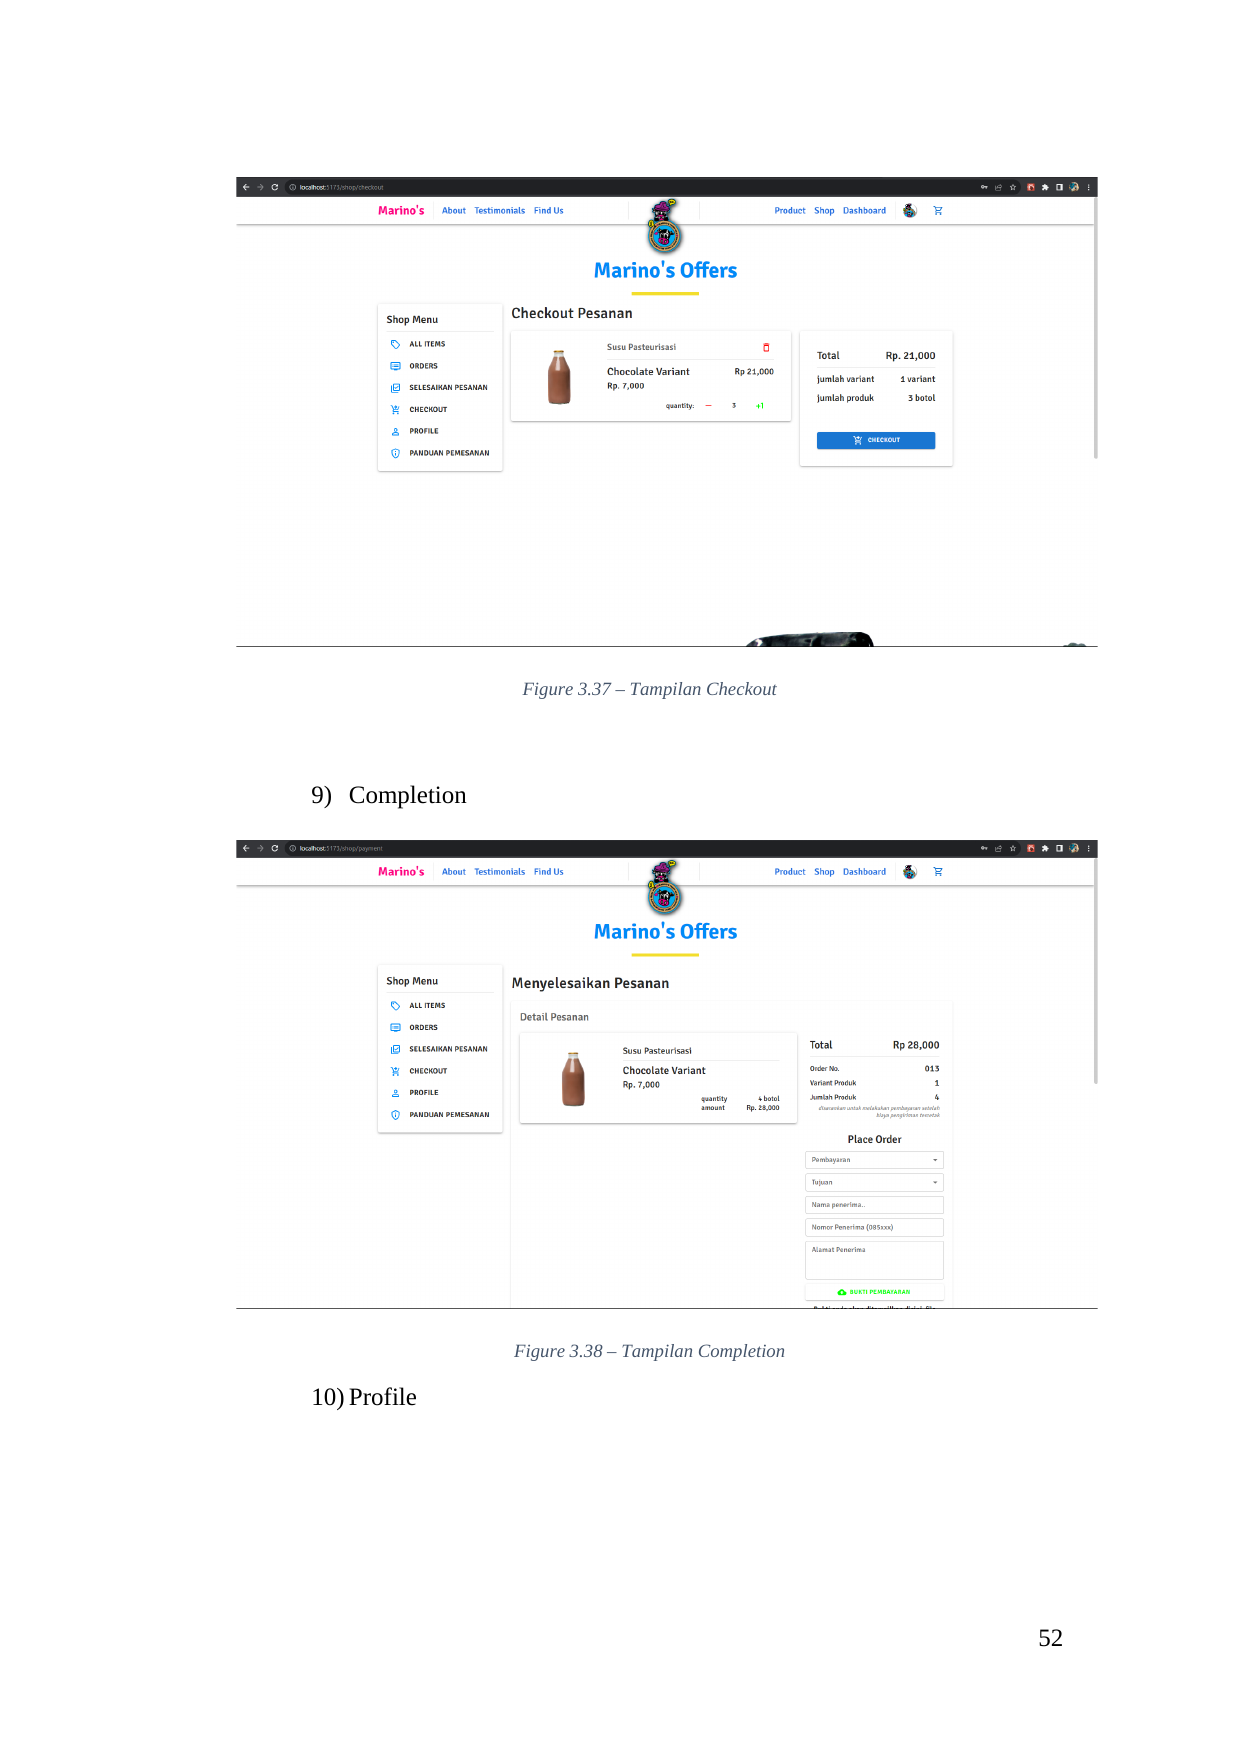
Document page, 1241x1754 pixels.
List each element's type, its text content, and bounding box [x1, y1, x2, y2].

text Figure 3.37 – Tampilan Checkout [236, 678, 1063, 699]
text Figure 3.38 – Tampilan Completion [236, 1340, 1063, 1362]
picture [236, 177, 1098, 647]
list Completion [311, 780, 1063, 809]
list Profile [311, 1382, 1063, 1411]
picture [236, 840, 1098, 1309]
